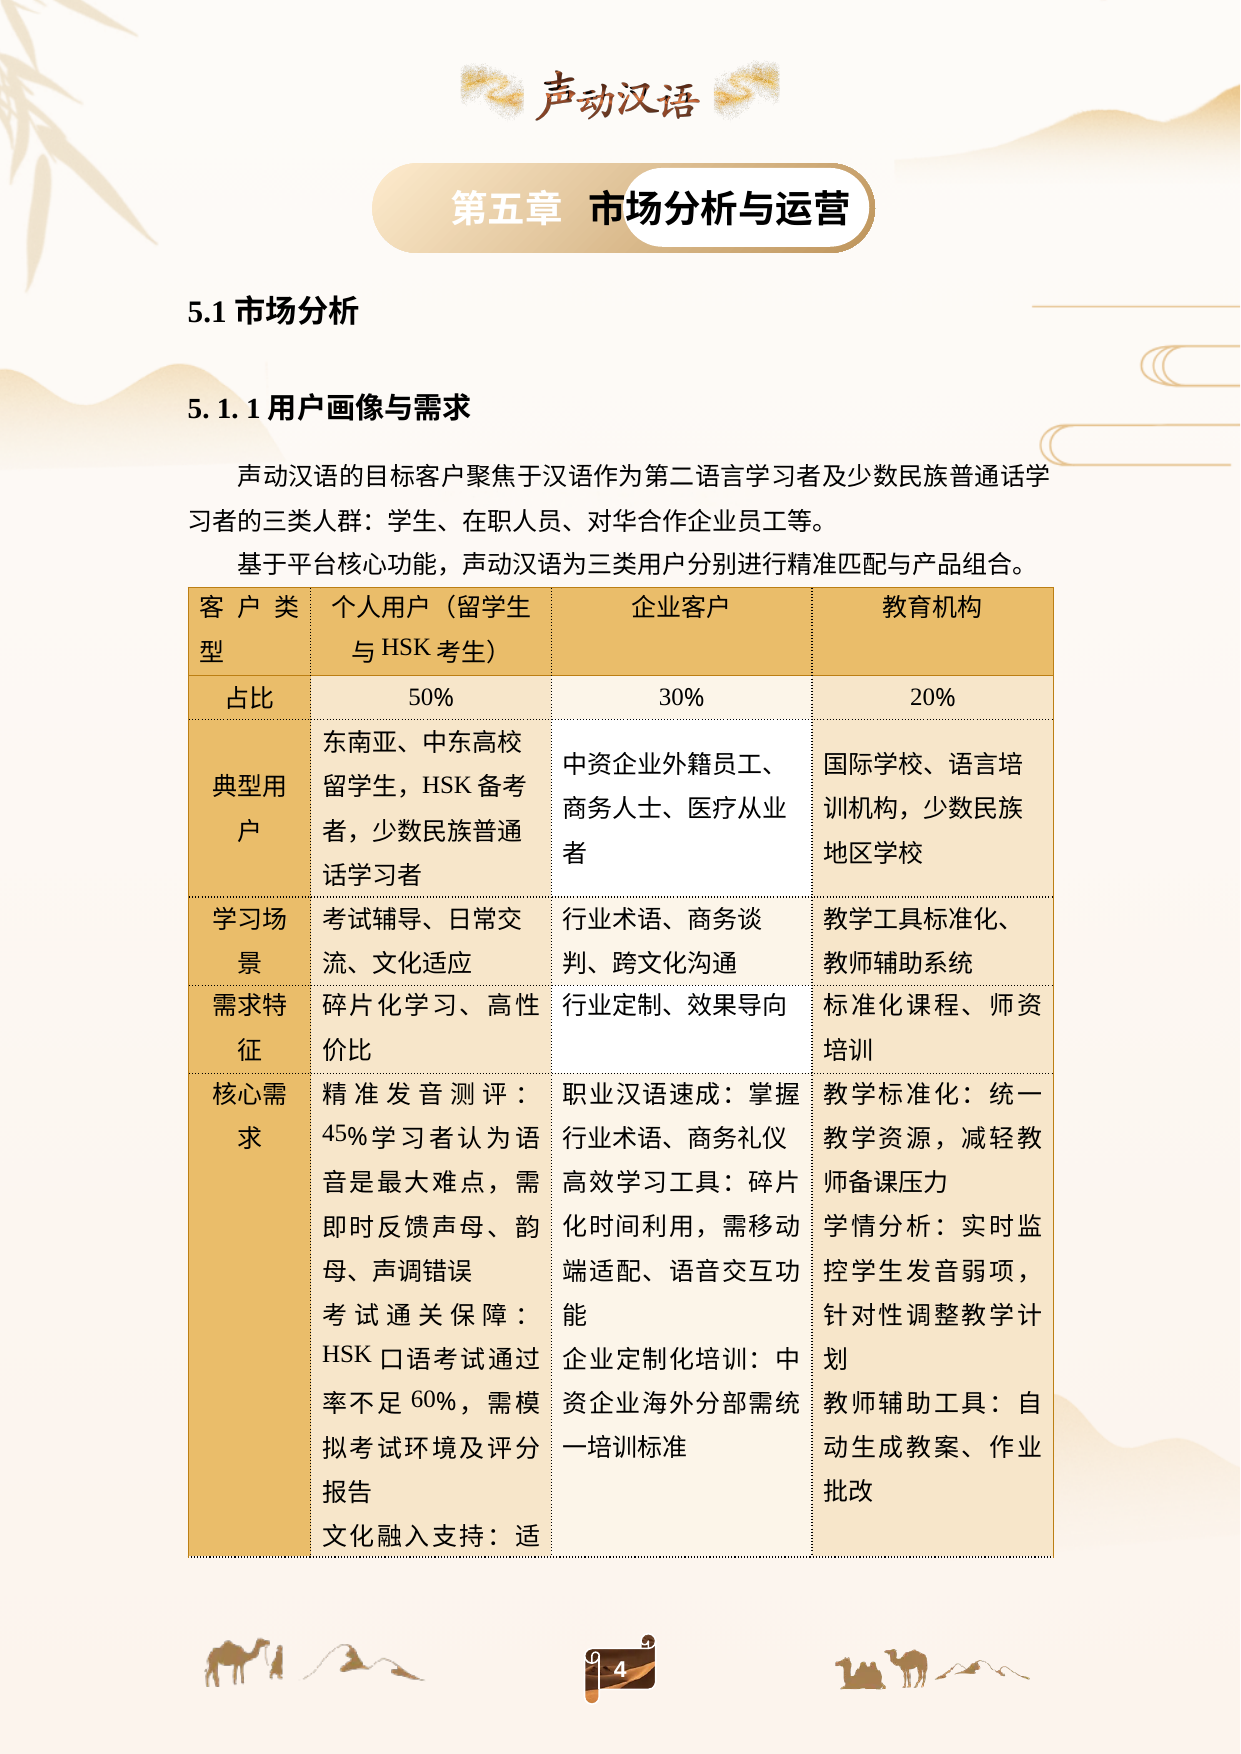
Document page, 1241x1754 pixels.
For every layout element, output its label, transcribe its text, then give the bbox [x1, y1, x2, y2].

subtitle 5. 1. 1 用户画像与需求 [187, 366, 1053, 446]
table_cell 需求特征 [189, 985, 311, 1073]
table_cell 学习场景 [189, 896, 311, 985]
table_header 教育机构 [812, 588, 1053, 675]
table_cell 20% [812, 676, 1053, 719]
table_header 企业客户 [551, 588, 812, 675]
table_cell 中资企业外籍员工、商务人士、医疗从业者 [551, 719, 812, 896]
table_header 客户类型 [189, 588, 311, 675]
table_cell 教学工具标准化、教师辅助系统 [812, 896, 1053, 985]
table_cell 典型用户 [189, 719, 311, 896]
subtitle 5.1 市场分析 [187, 268, 1053, 349]
table_cell 东南亚、中东高校留学生，HSK备考者，少数民族普通话学习者 [311, 719, 551, 896]
table_cell 标准化课程、师资培训 [812, 985, 1053, 1073]
text 声动汉语的目标客户聚焦于汉语作为第二语言学习者及少数民族普通话学习者的三类人群：学生、在职人员、对华合作企业员工等。 [187, 455, 1053, 539]
table_cell 50% [311, 676, 551, 719]
table_cell 行业术语、商务谈判、跨文化沟通 [551, 896, 812, 985]
text 基于平台核心功能，声动汉语为三类用户分别进行精准匹配与产品组合。 [187, 543, 1053, 583]
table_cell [812, 1073, 1053, 1556]
table_cell 国际学校、语言培训机构，少数民族地区学校 [812, 719, 1053, 896]
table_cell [311, 1073, 551, 1556]
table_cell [551, 1073, 812, 1556]
table_cell 占比 [189, 676, 311, 719]
table_cell 30% [551, 676, 812, 719]
table_header 个人用户（留学生与HSK考生） [311, 588, 551, 675]
picture [0, 0, 1241, 1754]
table_cell 碎片化学习、高性价比 [311, 985, 551, 1073]
text 第五章 市场分析与运营 [187, 166, 1053, 246]
table_cell 考试辅导、日常交流、文化适应 [311, 896, 551, 985]
table_cell 核心需求 [189, 1073, 311, 1556]
table_cell 行业定制、效果导向 [551, 985, 812, 1073]
